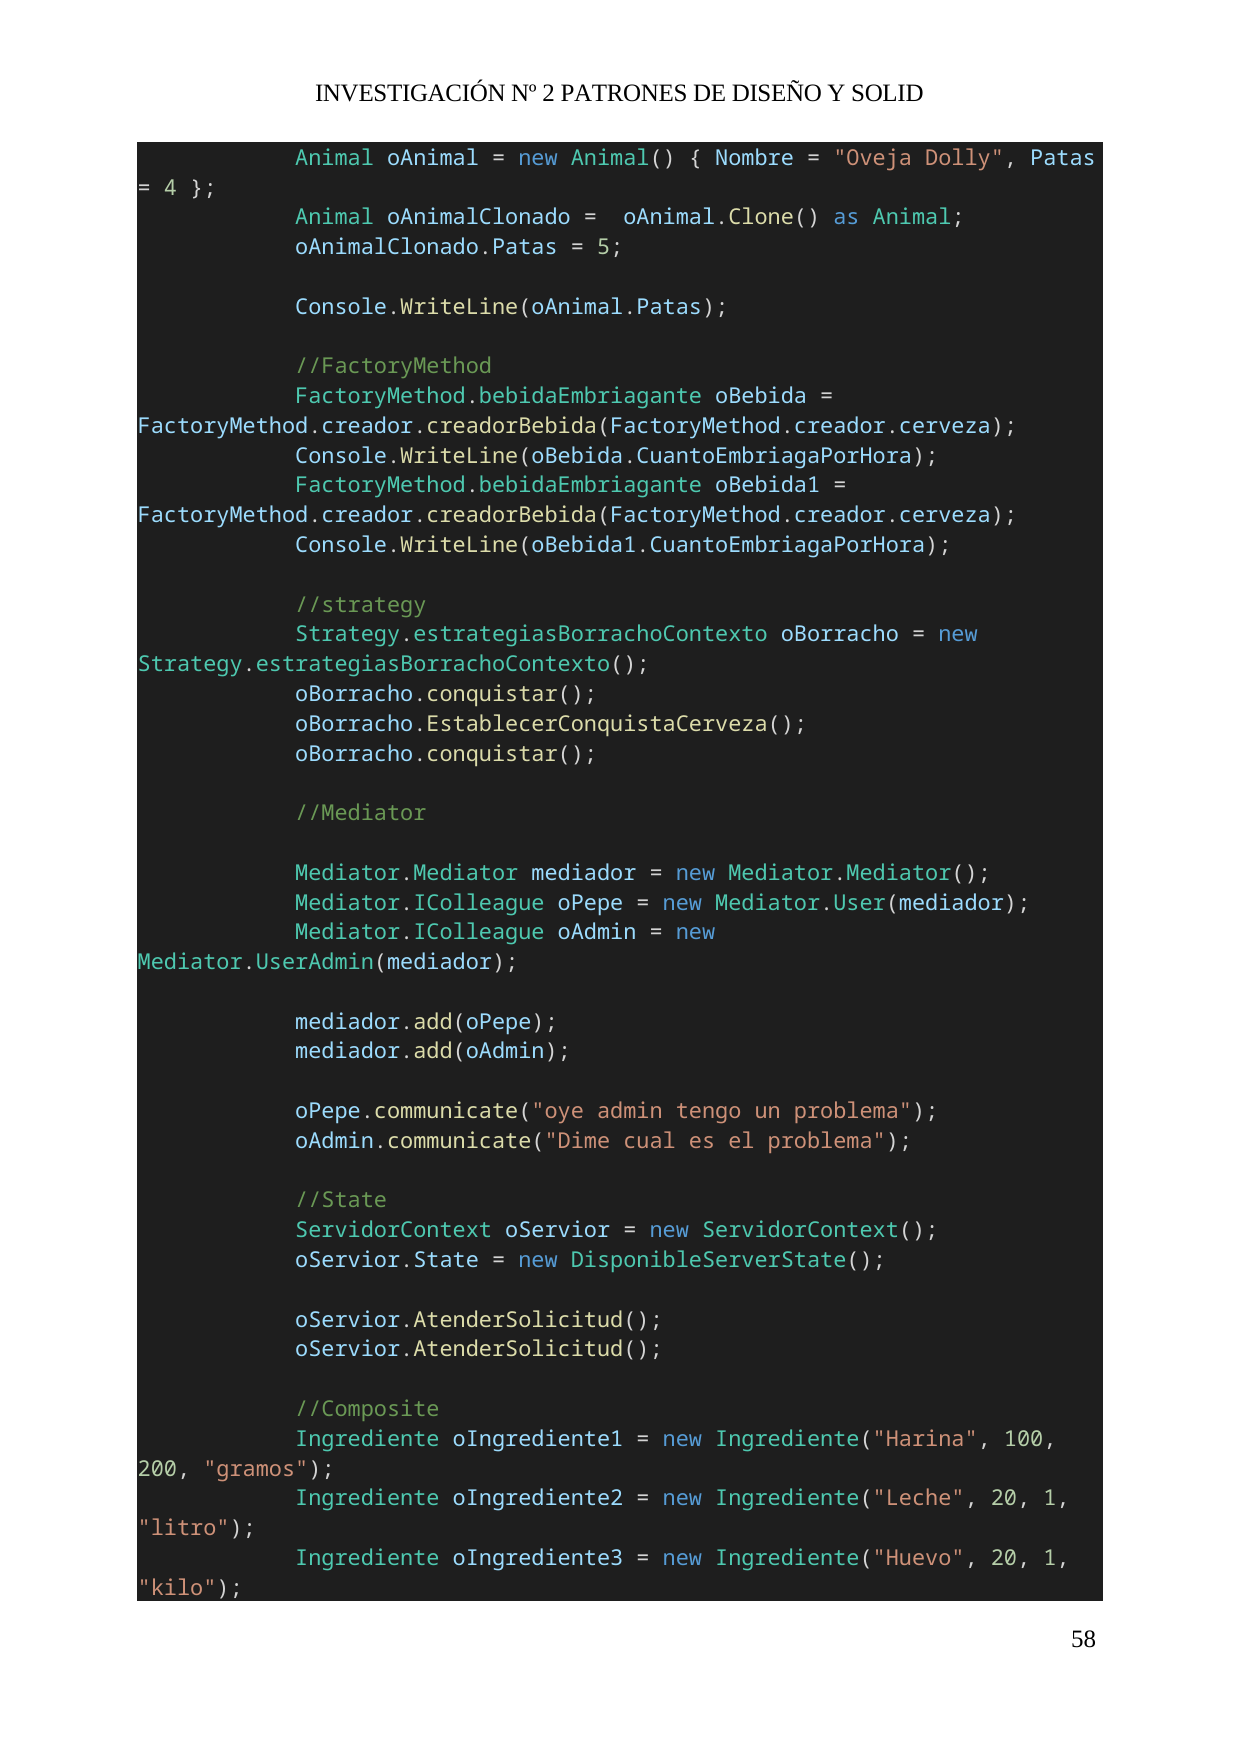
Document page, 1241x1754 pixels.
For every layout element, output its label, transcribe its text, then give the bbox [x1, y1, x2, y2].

text oPepe.communicate("oye admin tengo un problema"); [137, 1095, 1103, 1125]
text FactoryMethod.bebidaEmbriagante oBebida = FactoryMethod.creador.creadorBebida(FactoryMethod.creador.cerveza); [137, 380, 1103, 439]
text Mediator.Mediator mediador = new Mediator.Mediator(); [137, 857, 1103, 886]
text Mediator.IColleague oAdmin = new Mediator.UserAdmin(mediador); [137, 916, 1103, 976]
text Ingrediente oIngrediente3 = new Ingrediente("Huevo", 20, 1, "kilo"); [137, 1542, 1103, 1601]
text //FactoryMethod [137, 350, 1103, 380]
text oServior.AtenderSolicitud(); [137, 1303, 1103, 1333]
text Console.WriteLine(oAnimal.Patas); [137, 291, 1103, 320]
text Ingrediente oIngrediente2 = new Ingrediente("Leche", 20, 1, "litro"); [137, 1482, 1103, 1542]
text Animal oAnimal = new Animal() { Nombre = "Oveja Dolly", Patas = 4 }; [137, 142, 1103, 201]
text ServidorContext oServior = new ServidorContext(); [137, 1214, 1103, 1244]
text oServior.AtenderSolicitud(); [137, 1333, 1103, 1363]
text oBorracho.conquistar(); [137, 678, 1103, 708]
text //Composite [137, 1393, 1103, 1423]
text Strategy.estrategiasBorrachoContexto oBorracho = new Strategy.estrategiasBorrachoContexto(); [137, 618, 1103, 678]
text oServior.State = new DisponibleServerState(); [137, 1244, 1103, 1274]
text Mediator.IColleague oPepe = new Mediator.User(mediador); [137, 886, 1103, 916]
text oBorracho.EstablecerConquistaCerveza(); [137, 708, 1103, 737]
text //Mediator [137, 797, 1103, 827]
text FactoryMethod.bebidaEmbriagante oBebida1 = FactoryMethod.creador.creadorBebida(FactoryMethod.creador.cerveza); [137, 469, 1103, 529]
text //strategy [137, 588, 1103, 618]
text Ingrediente oIngrediente1 = new Ingrediente("Harina", 100, 200, "gramos"); [137, 1423, 1103, 1482]
text Console.WriteLine(oBebida.CuantoEmbriagaPorHora); [137, 439, 1103, 469]
text oAdmin.communicate("Dime cual es el problema"); [137, 1125, 1103, 1154]
text oBorracho.conquistar(); [137, 737, 1103, 767]
text Animal oAnimalClonado = oAnimal.Clone() as Animal; [137, 201, 1103, 231]
text Console.WriteLine(oBebida1.CuantoEmbriagaPorHora); [137, 529, 1103, 559]
text mediador.add(oAdmin); [137, 1035, 1103, 1065]
text oAnimalClonado.Patas = 5; [137, 231, 1103, 261]
text mediador.add(oPepe); [137, 1006, 1103, 1035]
text //State [137, 1184, 1103, 1214]
